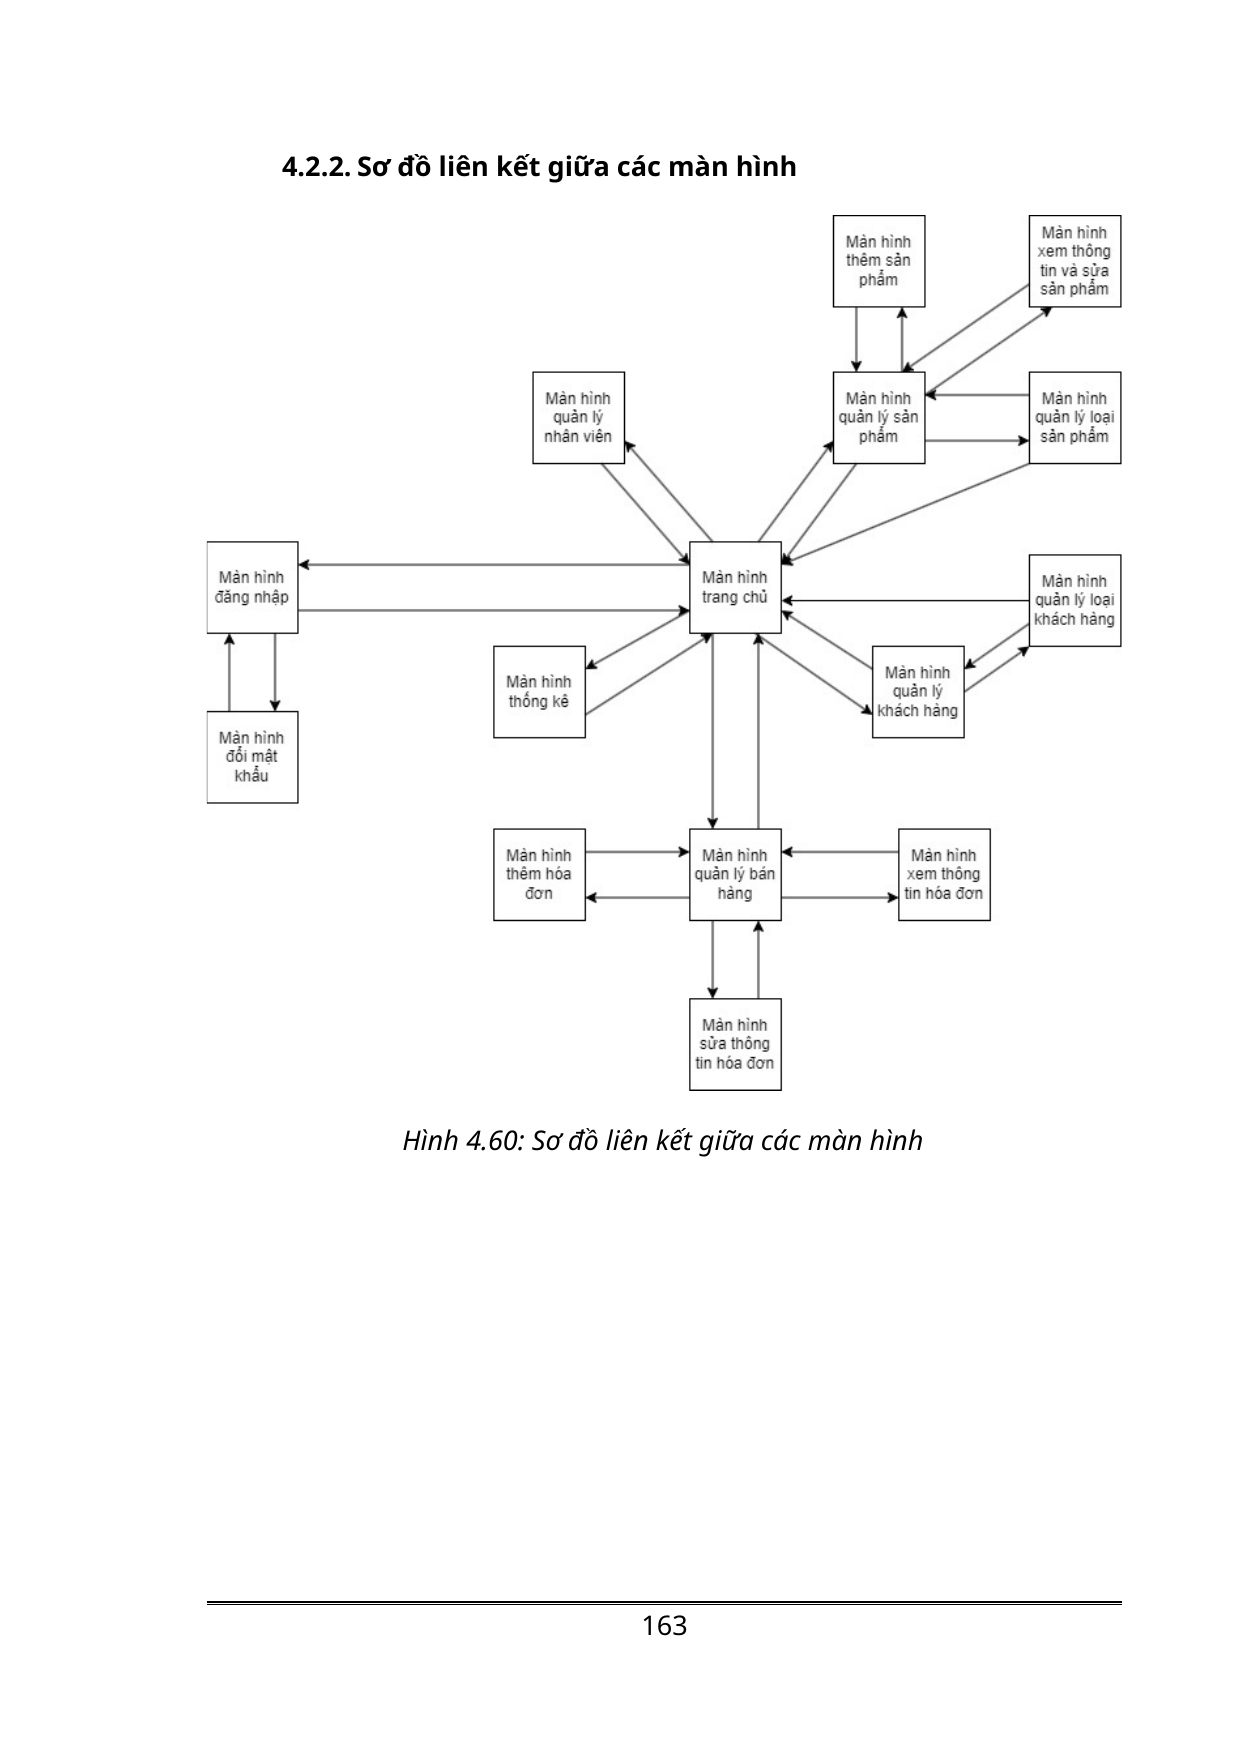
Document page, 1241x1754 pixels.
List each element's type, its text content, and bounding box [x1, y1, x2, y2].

subtitle Sơ đồ liên kết giữa các màn hình [282, 148, 1122, 184]
picture [206, 215, 1123, 1091]
